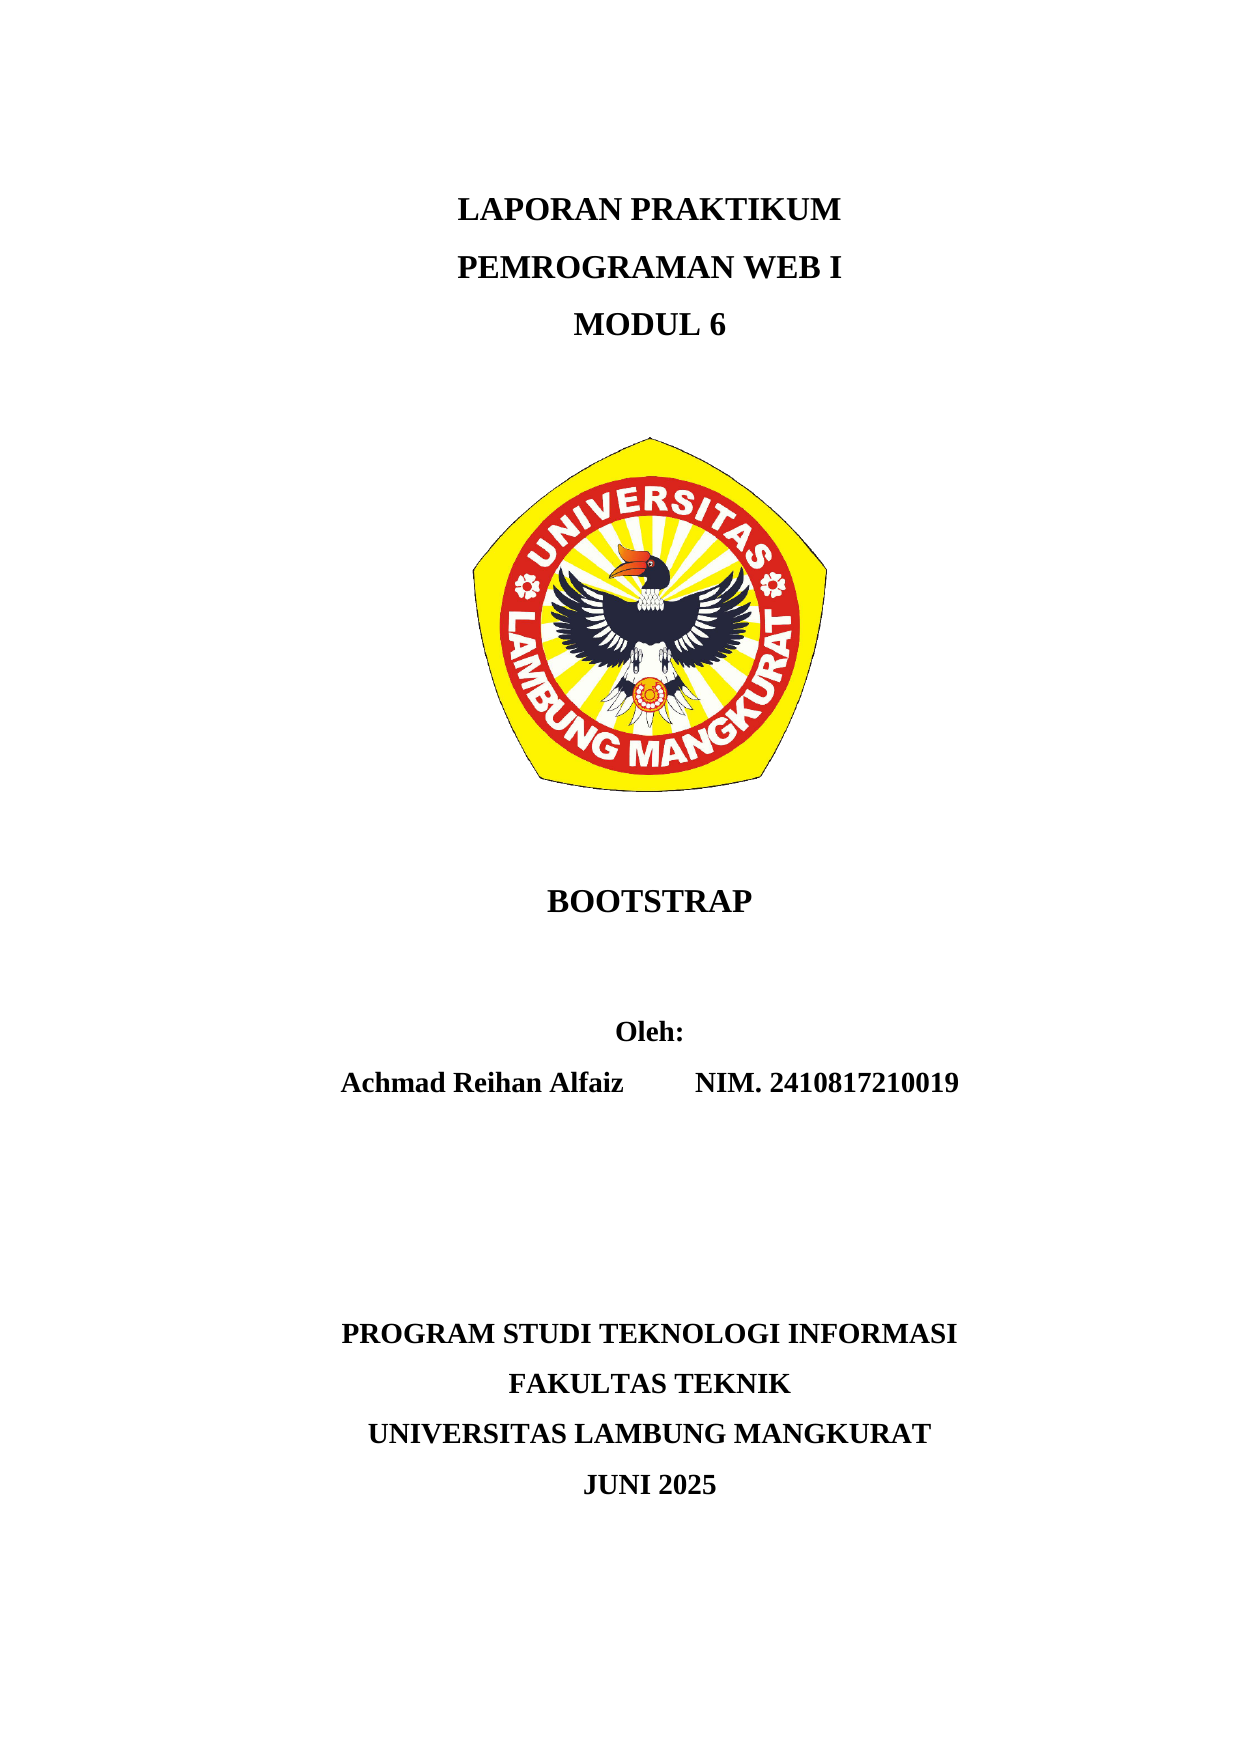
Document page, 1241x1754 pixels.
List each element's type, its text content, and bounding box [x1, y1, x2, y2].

text LAPORAN PRAKTIKUM PEMROGRAMAN WEB I MODUL 6 [236, 190, 1063, 343]
text PROGRAM STUDI TEKNOLOGI INFORMASI FAKULTAS TEKNIK UNIVERSITAS LAMBUNG MANGKURAT JUNI 2025 [236, 1316, 1063, 1500]
text Oleh: Achmad Reihan Alfaiz NIM. 2410817210019 [236, 1014, 1063, 1098]
picture [472, 437, 827, 792]
text BOOTSTRAP [236, 882, 1063, 920]
